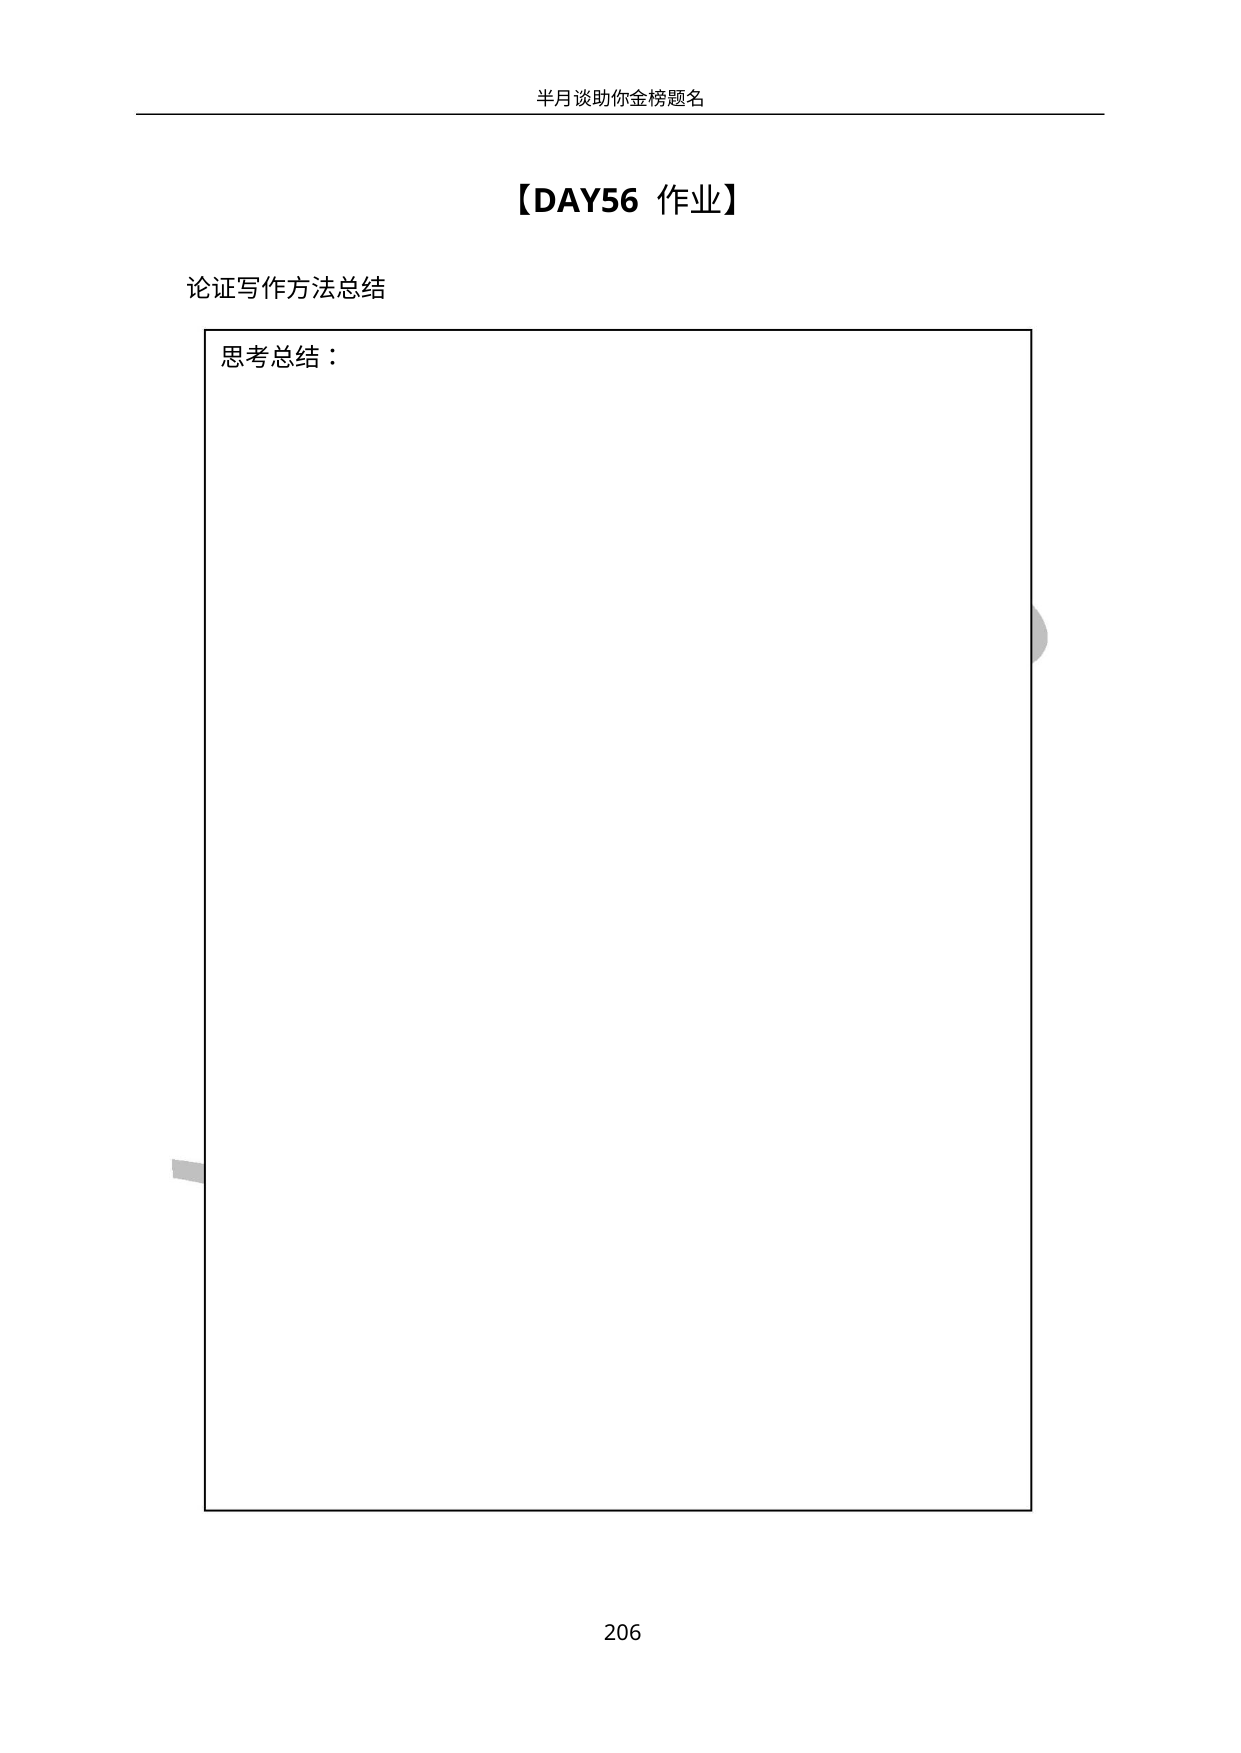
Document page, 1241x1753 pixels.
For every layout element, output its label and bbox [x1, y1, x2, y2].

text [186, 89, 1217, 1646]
picture [133, 110, 499, 117]
picture [169, 326, 604, 1514]
